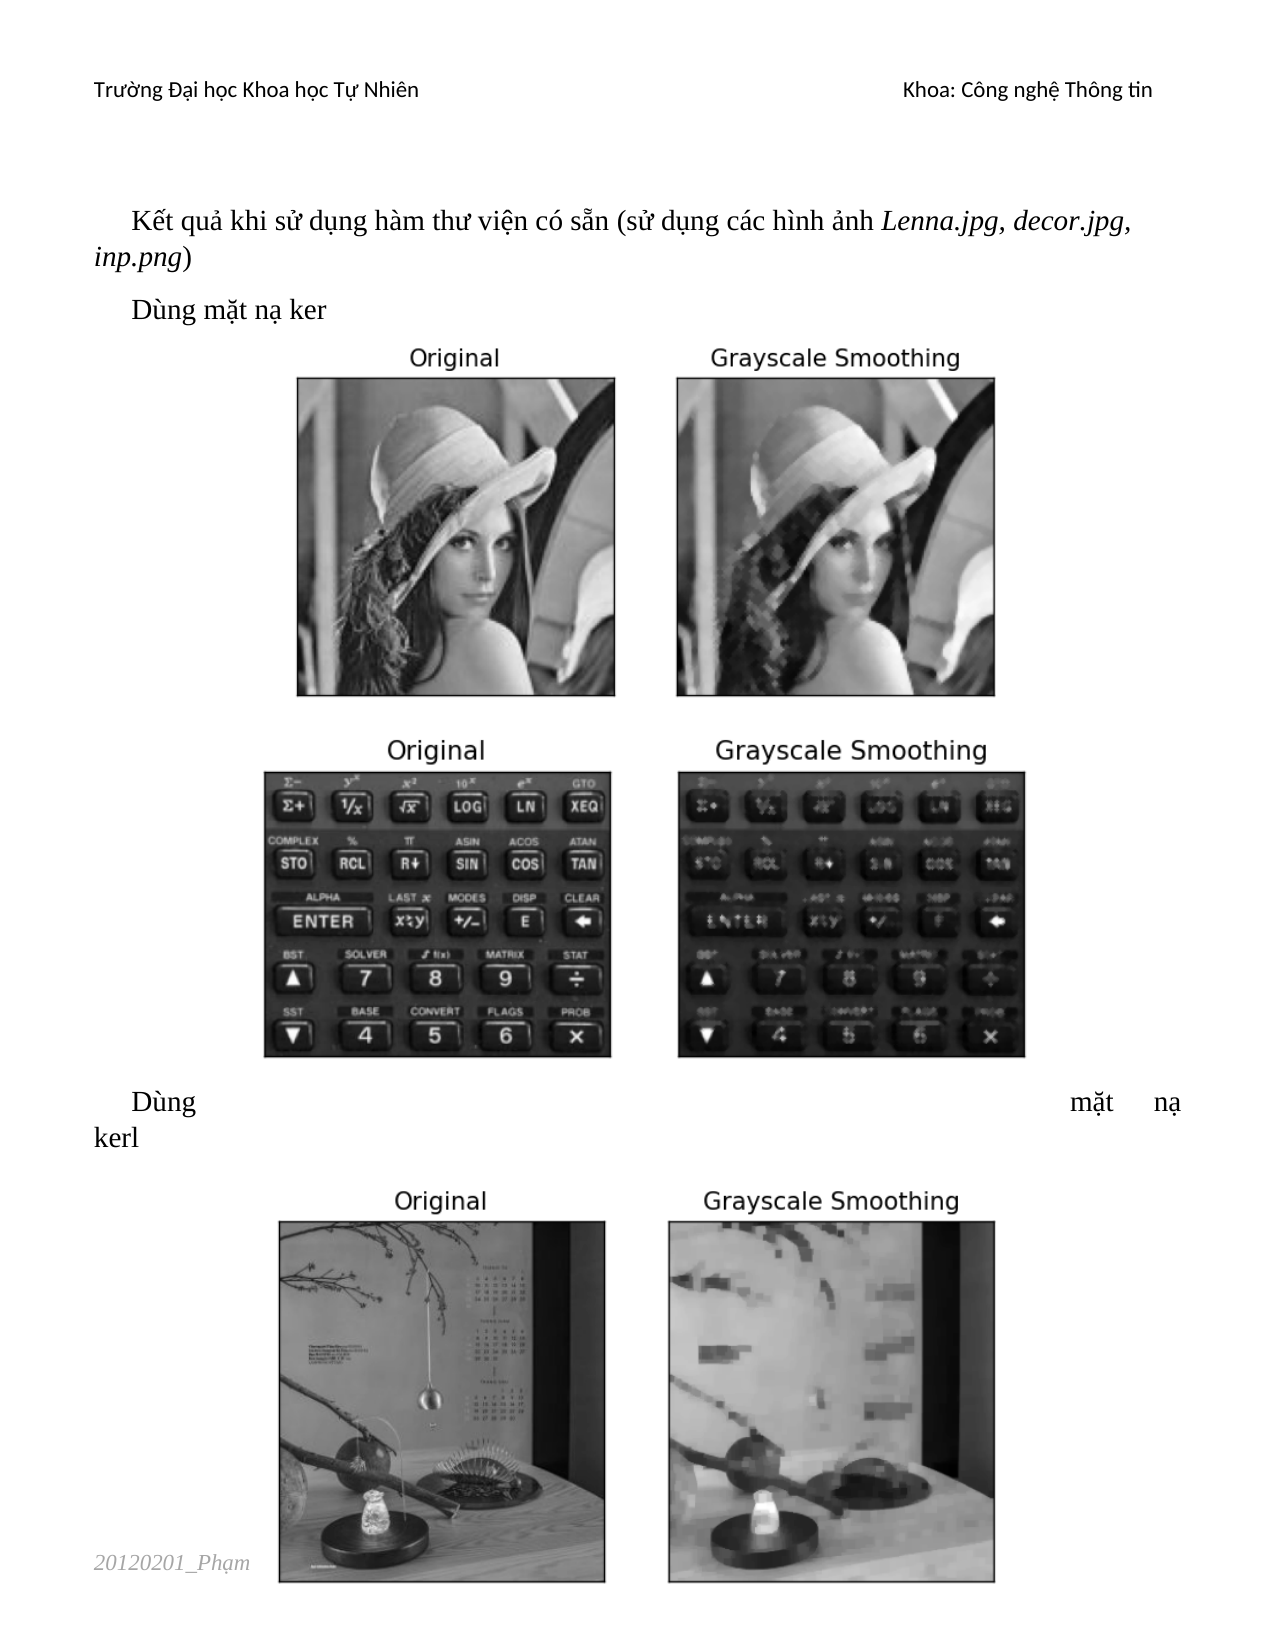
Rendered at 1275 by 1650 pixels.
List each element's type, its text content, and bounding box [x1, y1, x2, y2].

picture [249, 1174, 1026, 1616]
text Kết quả khi sử dụng hàm thư viện có sẵn (sử dụng các hình ảnh Lenna.jpg, decor.jpg, inp.png) [94, 203, 1181, 272]
picture [224, 723, 1052, 1088]
text Dùng mặt nạ ker [94, 292, 1181, 325]
picture [260, 335, 1015, 721]
text Dùng mặt nạ kerl [94, 1084, 1181, 1154]
